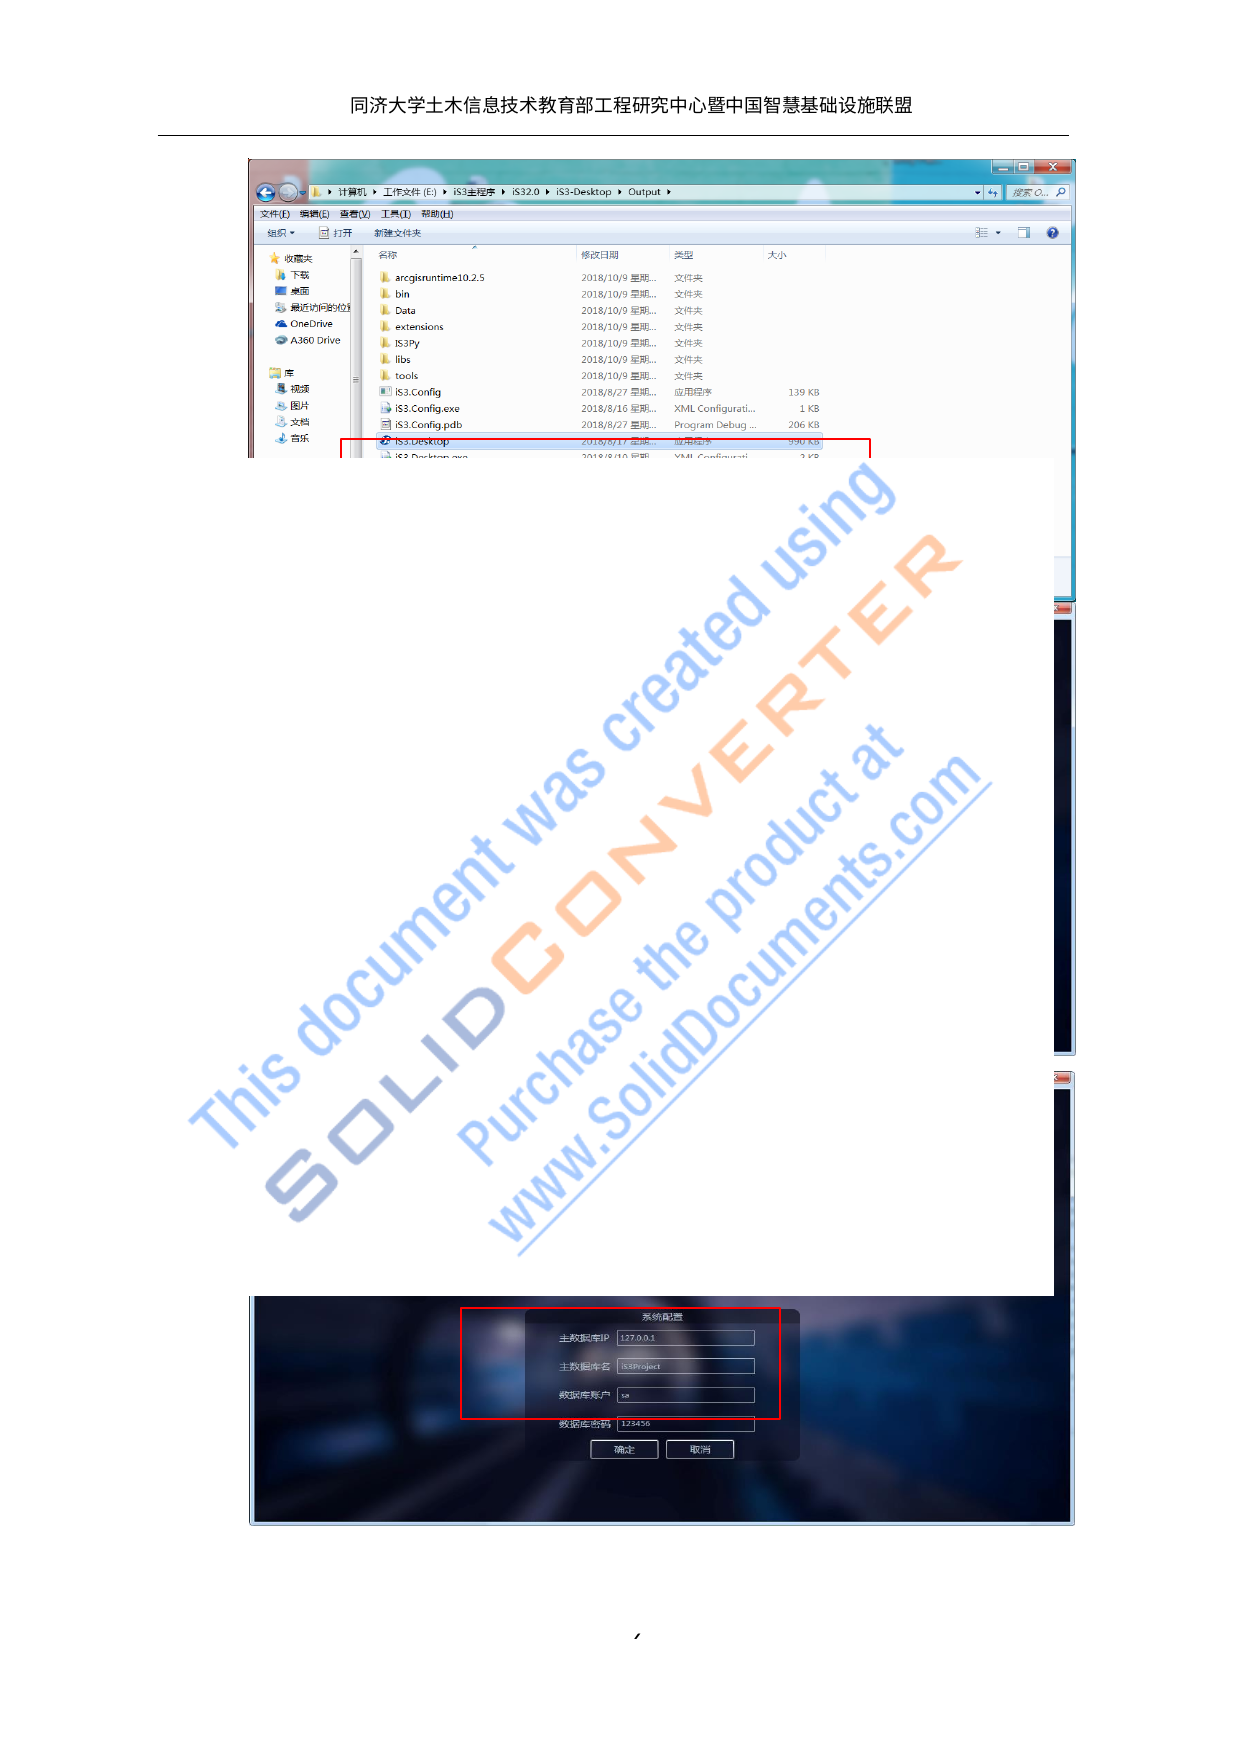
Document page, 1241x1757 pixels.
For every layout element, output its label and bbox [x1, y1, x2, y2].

picture [186, 158, 1076, 1526]
